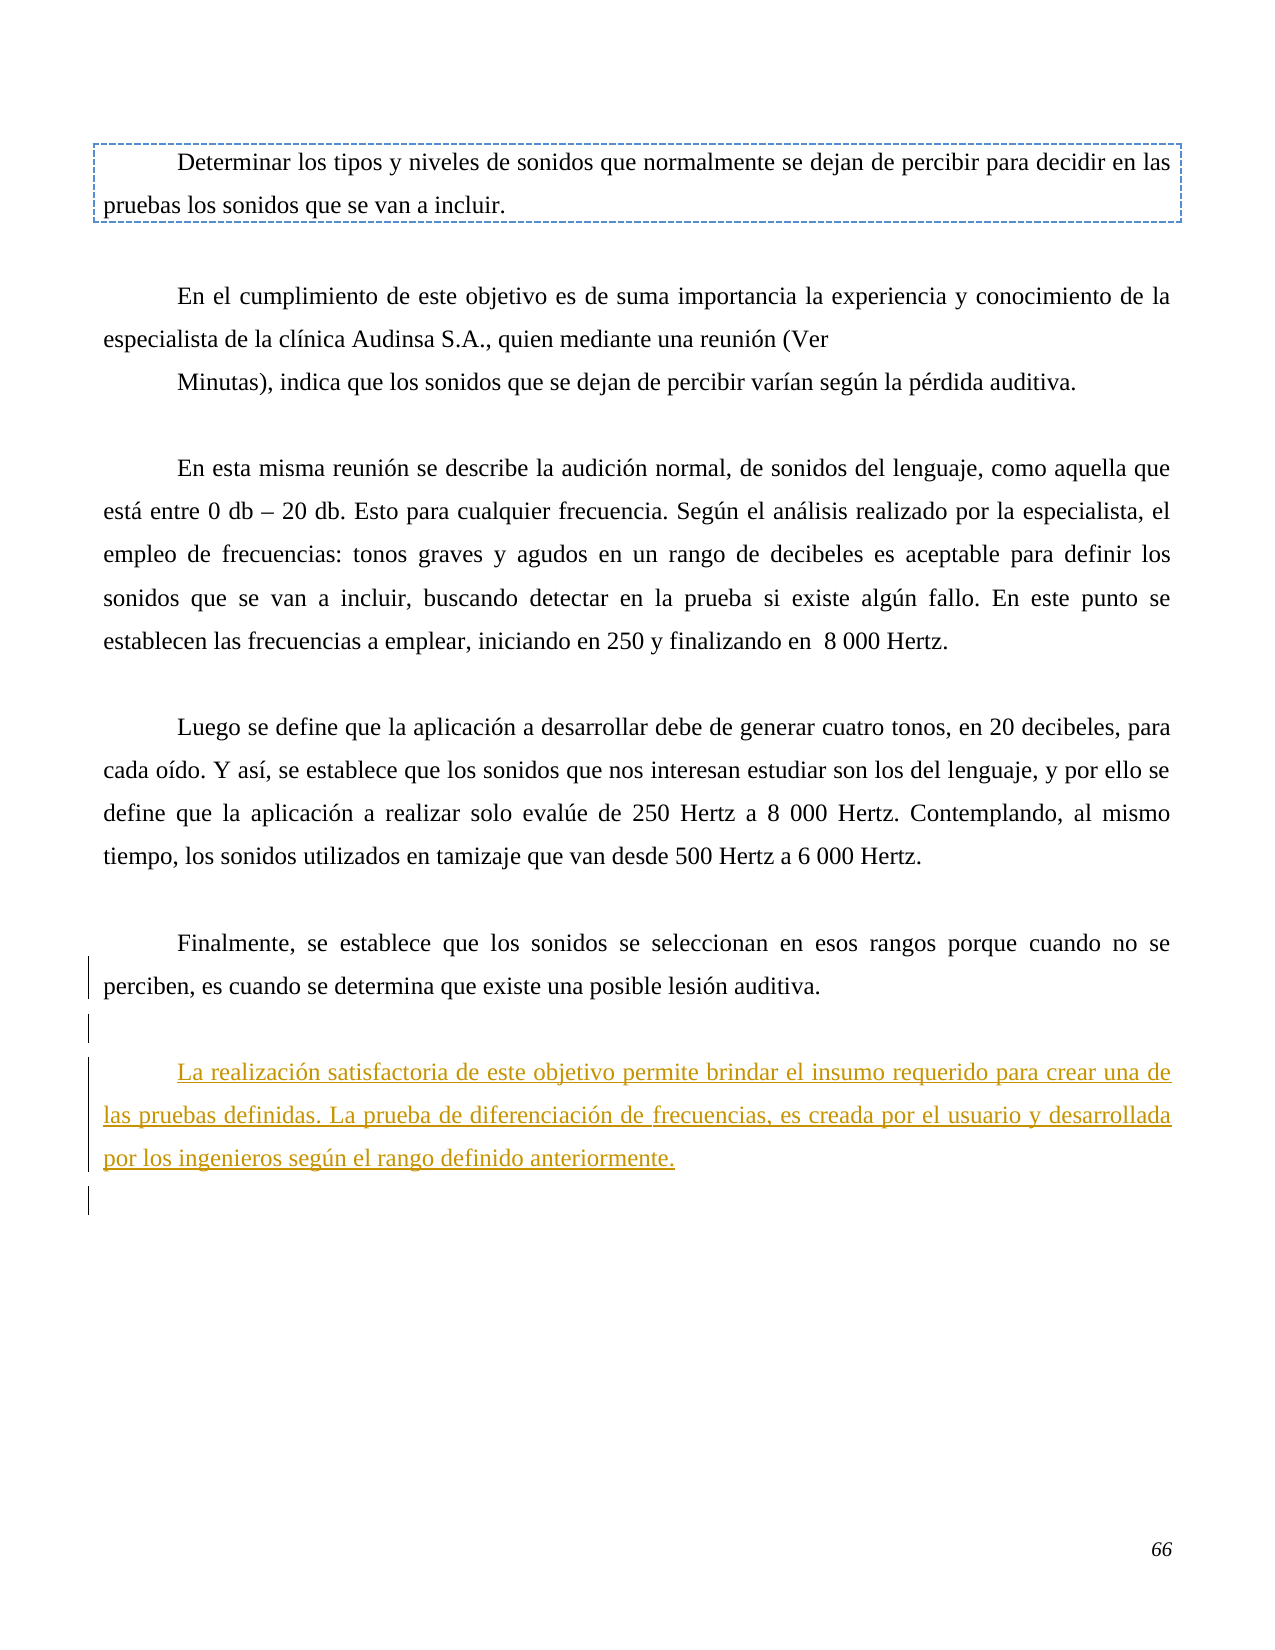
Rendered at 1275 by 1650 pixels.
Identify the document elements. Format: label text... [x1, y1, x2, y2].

text Luego se define que la aplicación a desarrollar debe de generar cuatro tonos, en 20 decibeles, para cada oído. Y así, se establece que los sonidos que nos interesan estudiar son los del lenguaje, y por ello se define que la aplicación a realizar solo evalúe de 250 Hertz a 8 000 Hertz. Contemplando, al mismo tiempo, los sonidos utilizados en tamizaje que van desde 500 Hertz a 6 000 Hertz. [103, 712, 1172, 870]
text En el cumplimiento de este objetivo es de suma importancia la experiencia y conocimiento de la especialista de la clínica Audinsa S.A., quien mediante una reunión (Ver Minutas [103, 281, 1172, 353]
text En esta misma reunión se describe la audición normal, de sonidos del lenguaje, como aquella que está entre 0 db – 20 db. Esto para cualquier frecuencia. Según el análisis realizado por la especialista, el empleo de frecuencias: tonos graves y agudos en un rango de decibeles es aceptable para definir los sonidos que se van a incluir, buscando detectar en la prueba si existe algún fallo. En este punto se establecen las frecuencias a emplear, iniciando en 250 y finalizando en 8 000 Hertz. [103, 453, 1172, 654]
text Finalmente, se establece que los sonidos se seleccionan en esos rangos porque cuando no se perciben, es cuando se determina que existe una posible lesión auditiva. [103, 928, 1172, 999]
text Determinar los tipos y niveles de sonidos que normalmente se dejan de percibir para decidir en las pruebas los sonidos que se van a incluir. [93, 143, 1182, 223]
text ), indica que los sonidos que se dejan de percibir varían según la pérdida auditiva. [103, 367, 1172, 396]
